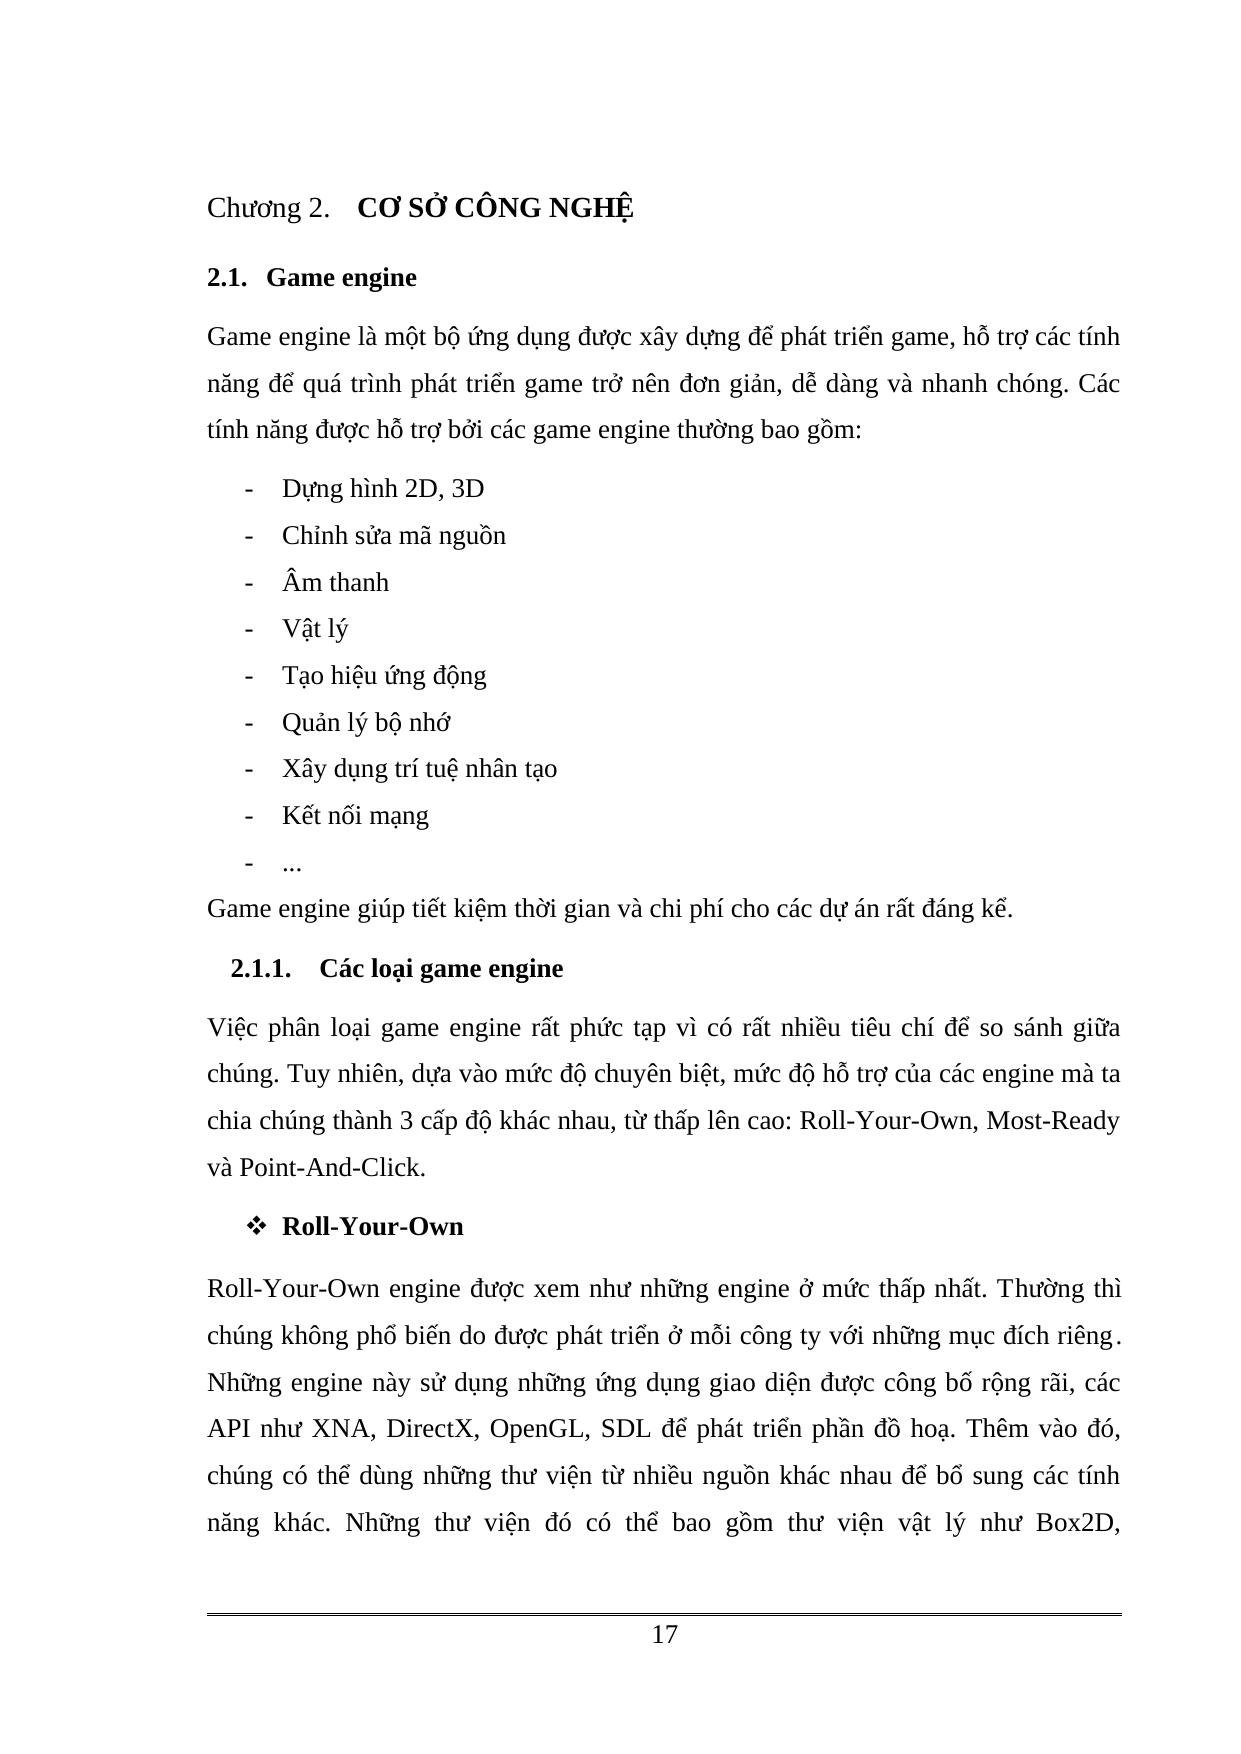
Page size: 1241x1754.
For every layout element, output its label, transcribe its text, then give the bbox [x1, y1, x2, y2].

list Âm thanh [244, 566, 1122, 597]
list Kết nối mạng [244, 799, 1122, 830]
list ... [244, 846, 1122, 877]
list Xây dụng trí tuệ nhân tạo [244, 752, 1122, 784]
list Roll-Your-Own [244, 1210, 1122, 1241]
text Game engine là một bộ ứng dụng được xây dựng để phát triển game, hỗ trợ các tính năng để quá trình phát triển game trở nên đơn giản, dễ dàng và nhanh chóng. Các tính năng được hỗ trợ bởi các game engine thường bao gồm: [207, 320, 1122, 444]
subtitle CƠ SỞ CÔNG NGHỆ [207, 190, 1122, 223]
list Chỉnh sửa mã nguồn [244, 519, 1122, 550]
subtitle Game engine [207, 261, 1122, 292]
list Quản lý bộ nhớ [244, 706, 1122, 737]
text Game engine giúp tiết kiệm thời gian và chi phí cho các dự án rất đáng kể. [207, 892, 1122, 924]
list Vật lý [244, 612, 1122, 644]
list Dựng hình 2D, 3D [244, 472, 1122, 504]
list Tạo hiệu ứng động [244, 659, 1122, 690]
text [207, 1272, 1122, 1537]
text Việc phân loại game engine rất phức tạp vì có rất nhiều tiêu chí để so sánh giữa chúng. Tuy nhiên, dựa vào mức độ chuyên biệt, mức độ hỗ trợ của các engine mà ta chia chúng thành 3 cấp độ khác nhau, từ thấp lên cao: Roll-Your-Own, Most-Ready và Point-And-Click. [207, 1011, 1122, 1182]
subtitle Các loại game engine [230, 952, 1122, 983]
